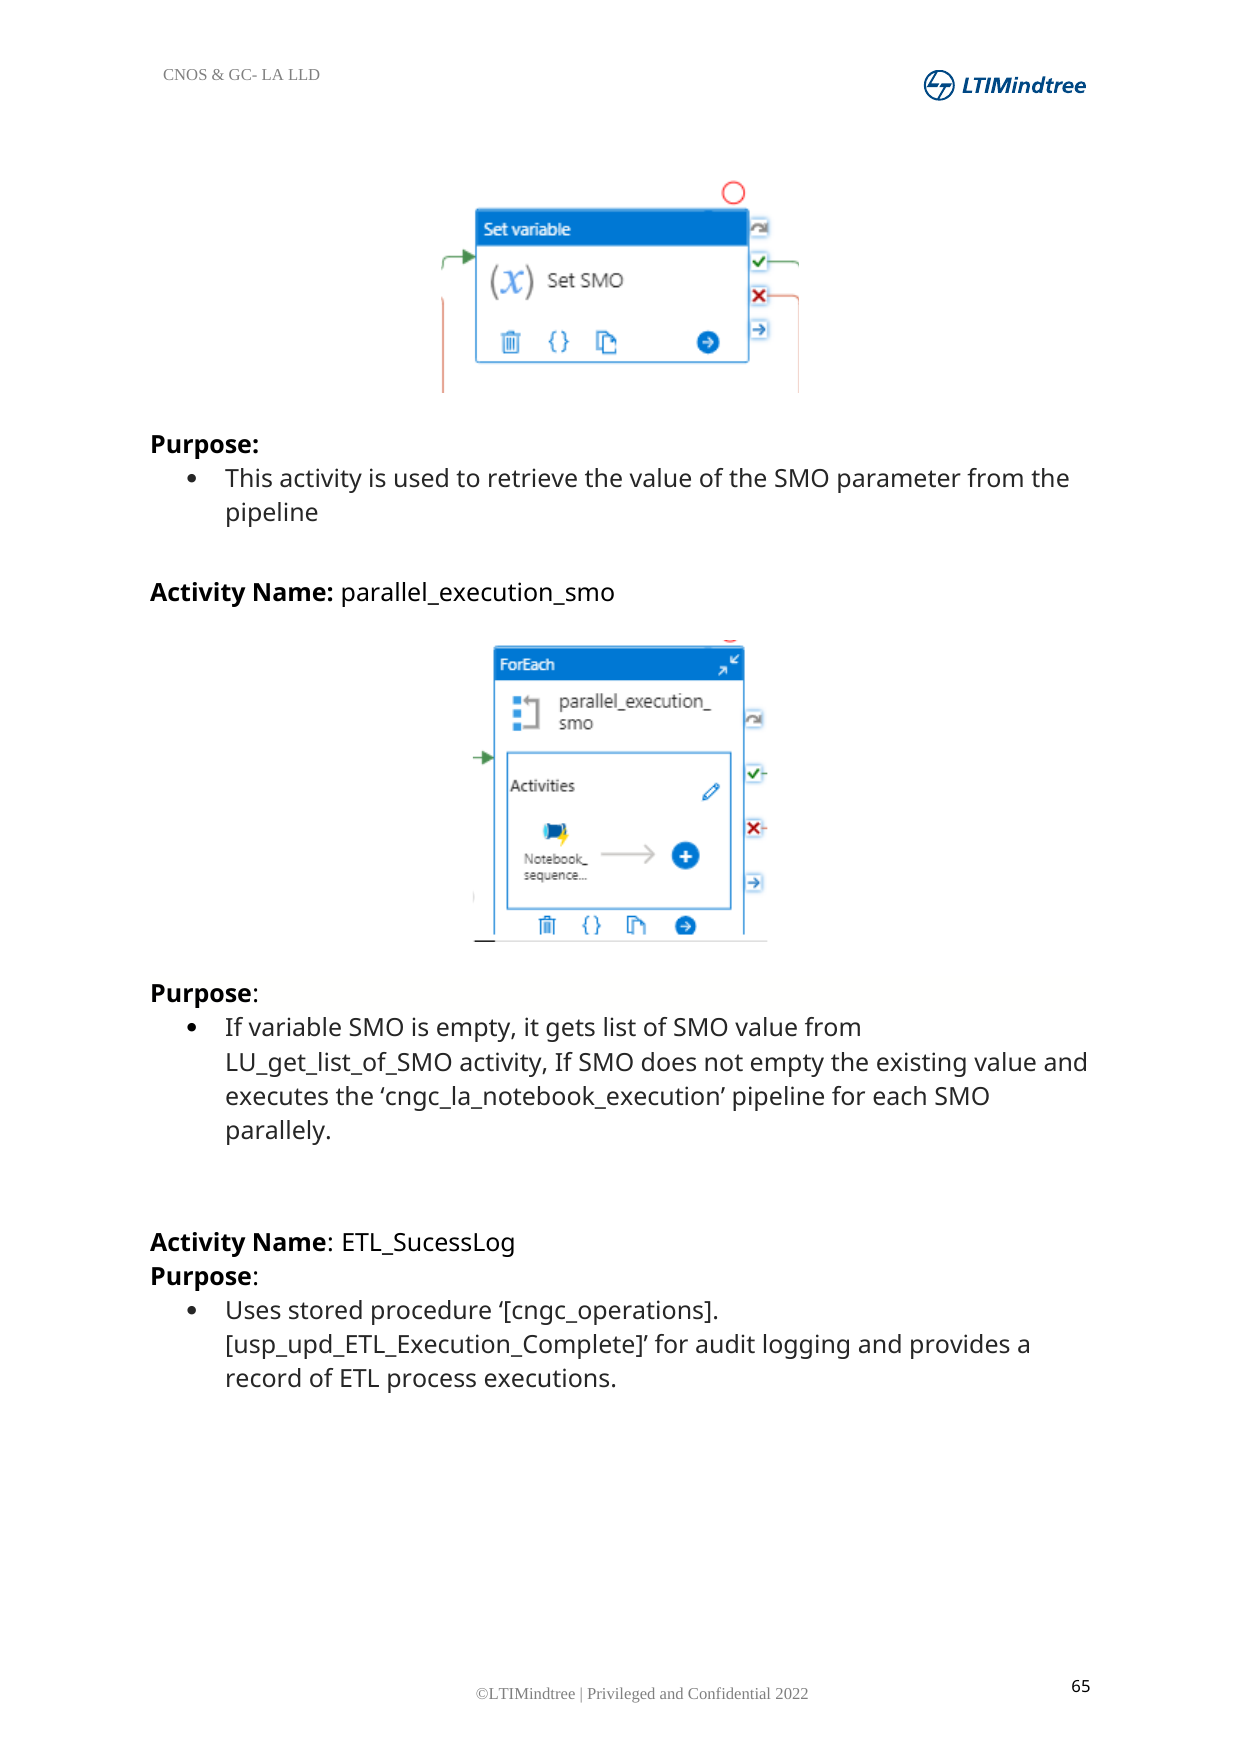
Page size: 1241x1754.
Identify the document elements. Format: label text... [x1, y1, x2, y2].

text Purpose: [150, 1258, 1090, 1292]
text Purpose: [150, 426, 1090, 460]
picture [441, 176, 799, 393]
list If variable SMO is empty, it gets list of SMO value from LU_get_list_of_SMO activity, If SMO does not empty the existing value and executes the ‘cngc_la_notebook_execution’ pipeline for each SMO parallely. [187, 1010, 1090, 1146]
text Activity Name: ETL_SucessLog [150, 1224, 1090, 1258]
picture [472, 640, 768, 942]
list This activity is used to retrieve the value of the SMO parameter from the pipeline [187, 460, 1090, 528]
list Uses stored procedure ‘[cngc_operations].[usp_upd_ETL_Execution_Complete]’ for audit logging and provides a record of ETL process executions. [187, 1292, 1090, 1394]
text Activity Name: parallel_execution_smo [150, 575, 1090, 609]
text Purpose: [150, 976, 1090, 1010]
